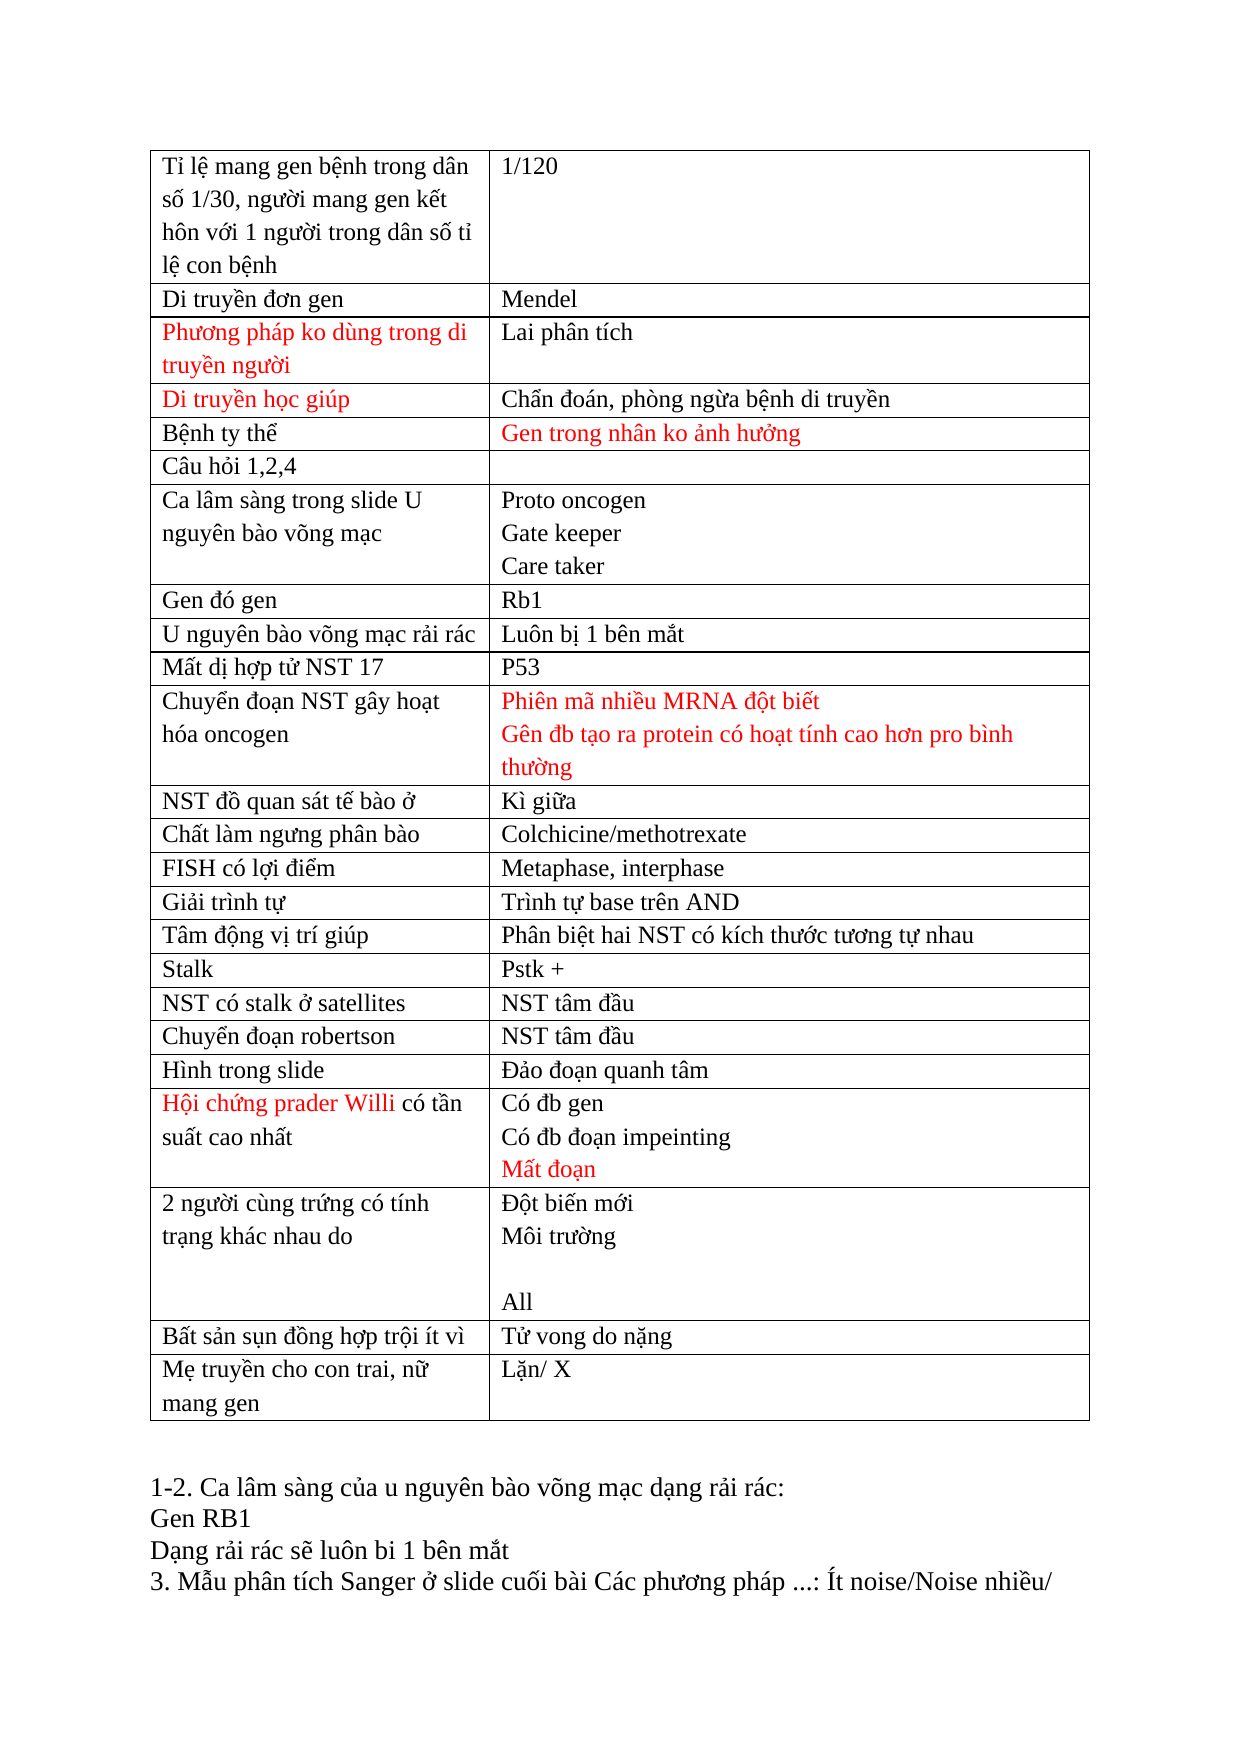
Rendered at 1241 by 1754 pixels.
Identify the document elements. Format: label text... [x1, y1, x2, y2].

table_cell Chuyển đoạn robertson [151, 1021, 489, 1054]
table_cell Hình trong slide [151, 1055, 489, 1087]
table_cell Pstk + [490, 954, 1089, 987]
table_cell Hội chứng prader Willi có tần suất cao nhất [151, 1089, 489, 1187]
table_cell NST tâm đầu [490, 1021, 1089, 1054]
table_cell Phương pháp ko dùng trong di truyền người [151, 318, 489, 383]
table_cell Di truyền học giúp [151, 384, 489, 417]
table_cell Trình tự base trên AND [490, 887, 1089, 919]
table_cell P53 [490, 653, 1089, 685]
table_cell Gen đó gen [151, 585, 489, 618]
table_cell Rb1 [490, 585, 1089, 618]
table_cell Colchicine/methotrexate [490, 819, 1089, 852]
table_cell Chuyển đoạn NST gây hoạt hóa oncogen [151, 686, 489, 785]
table_cell NST đồ quan sát tế bào ở [151, 786, 489, 818]
text Gen RB1 [150, 1503, 1090, 1534]
table_cell Mất dị hợp tử NST 17 [151, 653, 489, 685]
text 3. Mẫu phân tích Sanger ở slide cuối bài Các phương pháp ...: Ít noise/Noise nhiều/ [150, 1565, 1090, 1596]
table_cell Kì giữa [490, 786, 1089, 818]
table_cell Luôn bị 1 bên mắt [490, 619, 1089, 651]
table_cell Tỉ lệ mang gen bệnh trong dân số 1/30, người mang gen kết hôn với 1 người trong dân số tỉ lệ con bệnh [151, 151, 489, 283]
table_cell NST có stalk ở satellites [151, 988, 489, 1020]
table_cell Lặn/ X [490, 1355, 1089, 1420]
table_cell Lai phân tích [490, 318, 1089, 383]
table_cell Bệnh ty thể [151, 418, 489, 450]
table_cell FISH có lợi điểm [151, 853, 489, 886]
table_cell Tâm động vị trí giúp [151, 920, 489, 953]
table_cell Phân biệt hai NST có kích thước tương tự nhau [490, 920, 1089, 953]
table_cell Có đb gen Có đb đoạn impeinting Mất đoạn [490, 1089, 1089, 1187]
table_cell Gen trong nhân ko ảnh hưởng [490, 418, 1089, 450]
table_cell Metaphase, interphase [490, 853, 1089, 886]
table_cell Tử vong do nặng [490, 1321, 1089, 1353]
table_cell Phiên mã nhiều MRNA đột biết Gên đb tạo ra protein có hoạt tính cao hơn pro bình thường [490, 686, 1089, 785]
table_cell Bất sản sụn đồng hợp trội ít vì [151, 1321, 489, 1353]
text 1-2. Ca lâm sàng của u nguyên bào võng mạc dạng rải rác: [150, 1471, 1090, 1503]
table_cell Đảo đoạn quanh tâm [490, 1055, 1089, 1087]
table_cell Đột biến mới Môi trường All [490, 1188, 1089, 1320]
table_cell Mẹ truyền cho con trai, nữ mang gen [151, 1355, 489, 1420]
text Dạng rải rác sẽ luôn bi 1 bên mắt [150, 1534, 1090, 1565]
table_cell Stalk [151, 954, 489, 987]
table_cell Câu hỏi 1,2,4 [151, 451, 489, 484]
table_cell NST tâm đầu [490, 988, 1089, 1020]
table_cell Giải trình tự [151, 887, 489, 919]
table_cell Proto oncogen Gate keeper Care taker [490, 485, 1089, 584]
table_cell Di truyền đơn gen [151, 284, 489, 316]
table_cell 2 người cùng trứng có tính trạng khác nhau do [151, 1188, 489, 1320]
table_cell Mendel [490, 284, 1089, 316]
table_cell U nguyên bào võng mạc rải rác [151, 619, 489, 651]
table_cell Ca lâm sàng trong slide U nguyên bào võng mạc [151, 485, 489, 584]
table_cell Chẩn đoán, phòng ngừa bệnh di truyền [490, 384, 1089, 417]
table_cell [490, 451, 1089, 484]
table_cell Chất làm ngưng phân bào [151, 819, 489, 852]
table_cell 1/120 [490, 151, 1089, 283]
